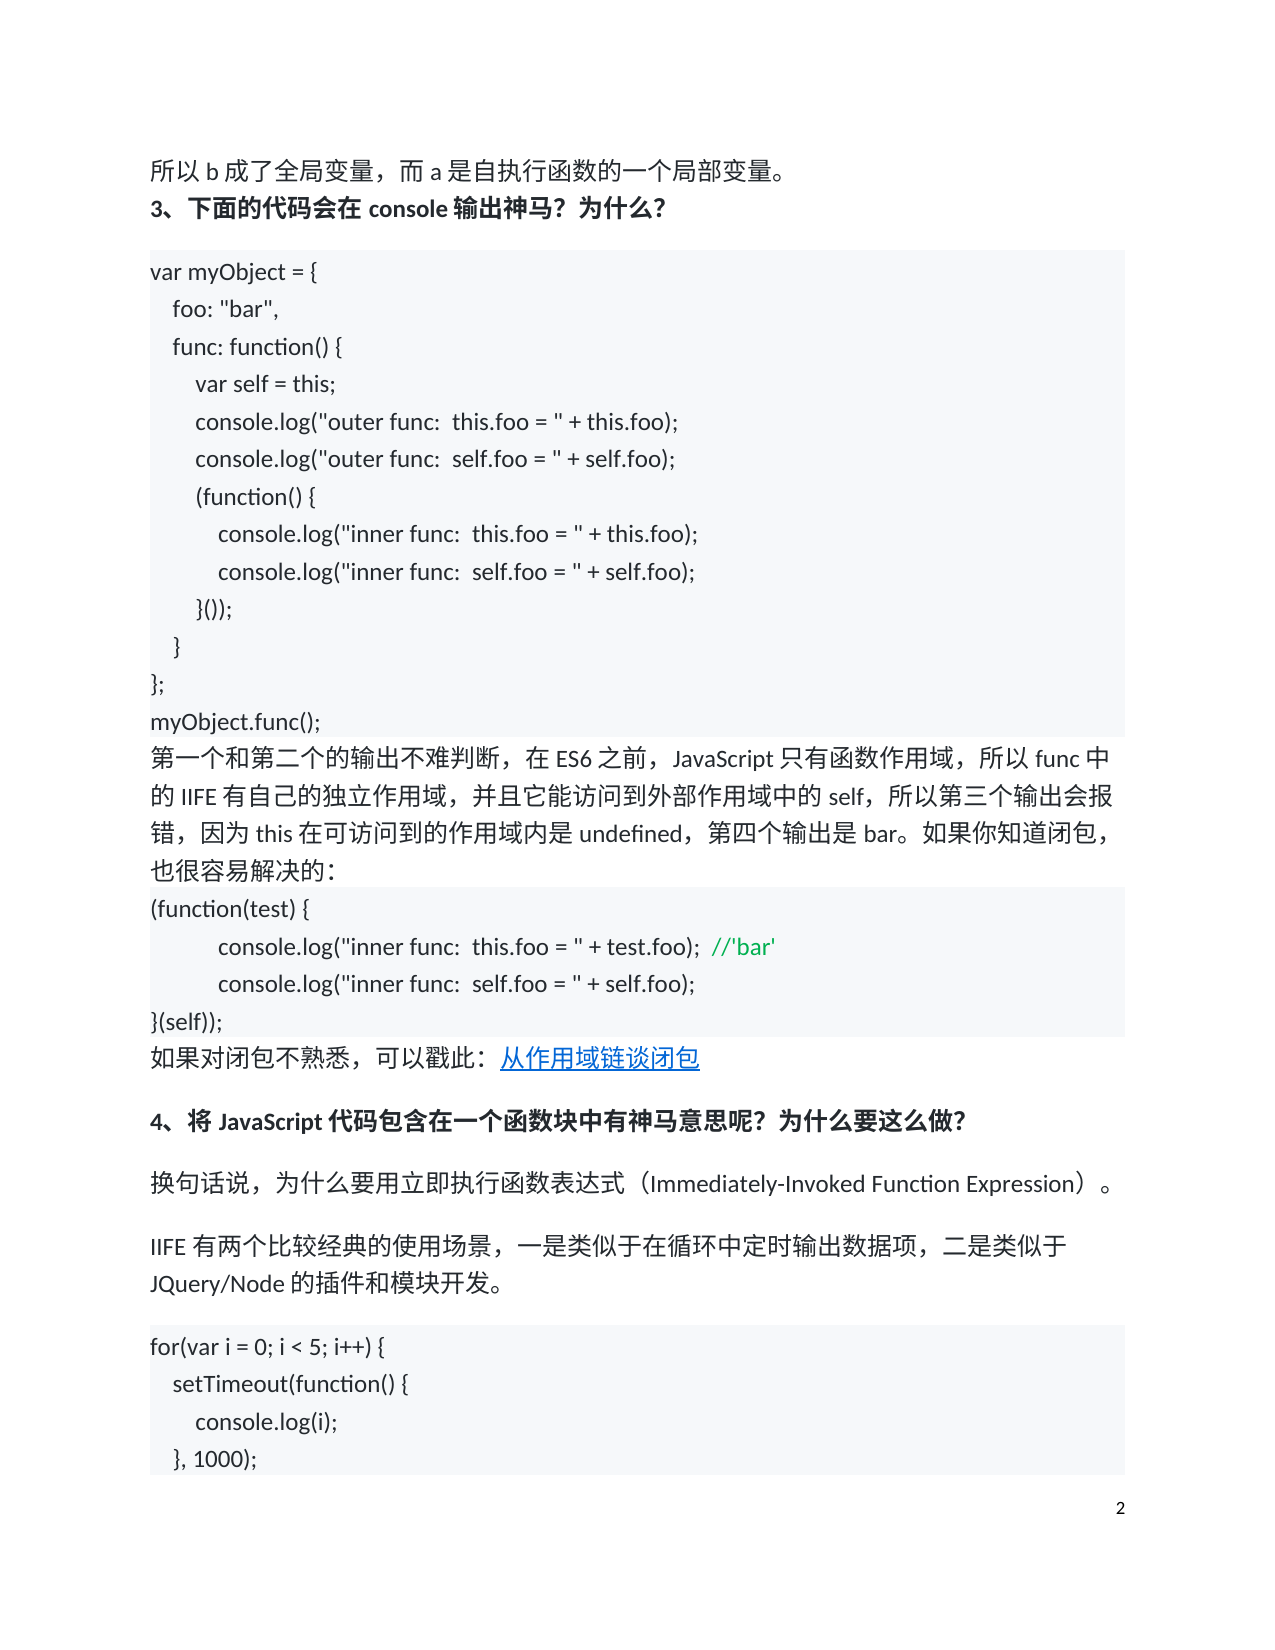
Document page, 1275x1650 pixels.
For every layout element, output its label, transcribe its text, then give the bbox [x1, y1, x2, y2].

text 3、下面的代码会在 console 输出神马？为什么？ [150, 187, 1125, 225]
text }; [150, 662, 1125, 700]
text console.log(i); [150, 1400, 1125, 1437]
text }, 1000); [150, 1437, 1125, 1475]
text console.log("inner func: self.foo = " + self.foo); [150, 550, 1125, 587]
text func: function() { [150, 325, 1125, 362]
text myObject.func(); [150, 700, 1125, 737]
text } [150, 625, 1125, 662]
text console.log("outer func: this.foo = " + this.foo); [150, 400, 1125, 437]
text (function(test) { [150, 887, 1125, 925]
text IIFE 有两个比较经典的使用场景，一是类似于在循环中定时输出数据项，二是类似于 JQuery/Node 的插件和模块开发。 [150, 1225, 1125, 1300]
text for(var i = 0; i < 5; i++) { [150, 1325, 1125, 1362]
text 第一个和第二个的输出不难判断，在 ES6 之前，JavaScript 只有函数作用域，所以 func 中的 IIFE 有自己的独立作用域，并且它能访问到外部作用域中的 self，所以第三个输出会报错，因为 this 在可访问到的作用域内是 undefined，第四个输出是 bar。如果你知道闭包，也很容易解决的： [150, 737, 1125, 887]
text 所以 b 成了全局变量，而 a 是自执行函数的一个局部变量。 [150, 150, 1125, 187]
text 4、将 JavaScript 代码包含在一个函数块中有神马意思呢？为什么要这么做？ [150, 1100, 1125, 1137]
text setTimeout(function() { [150, 1362, 1125, 1400]
text foo: "bar", [150, 287, 1125, 325]
text var myObject = { [150, 250, 1125, 287]
text var self = this; [150, 362, 1125, 400]
text console.log("inner func: self.foo = " + self.foo); [150, 962, 1125, 1000]
text console.log("inner func: this.foo = " + this.foo); [150, 512, 1125, 550]
text 如果对闭包不熟悉，可以戳此：从作用域链谈闭包 [150, 1037, 1125, 1075]
text 换句话说，为什么要用立即执行函数表达式（Immediately-Invoked Function Expression）。 [150, 1162, 1125, 1200]
text }(self)); [150, 1000, 1125, 1037]
text console.log("inner func: this.foo = " + test.foo); //'bar' [150, 925, 1125, 962]
text console.log("outer func: self.foo = " + self.foo); [150, 437, 1125, 475]
text }()); [150, 587, 1125, 625]
text (function() { [150, 475, 1125, 512]
